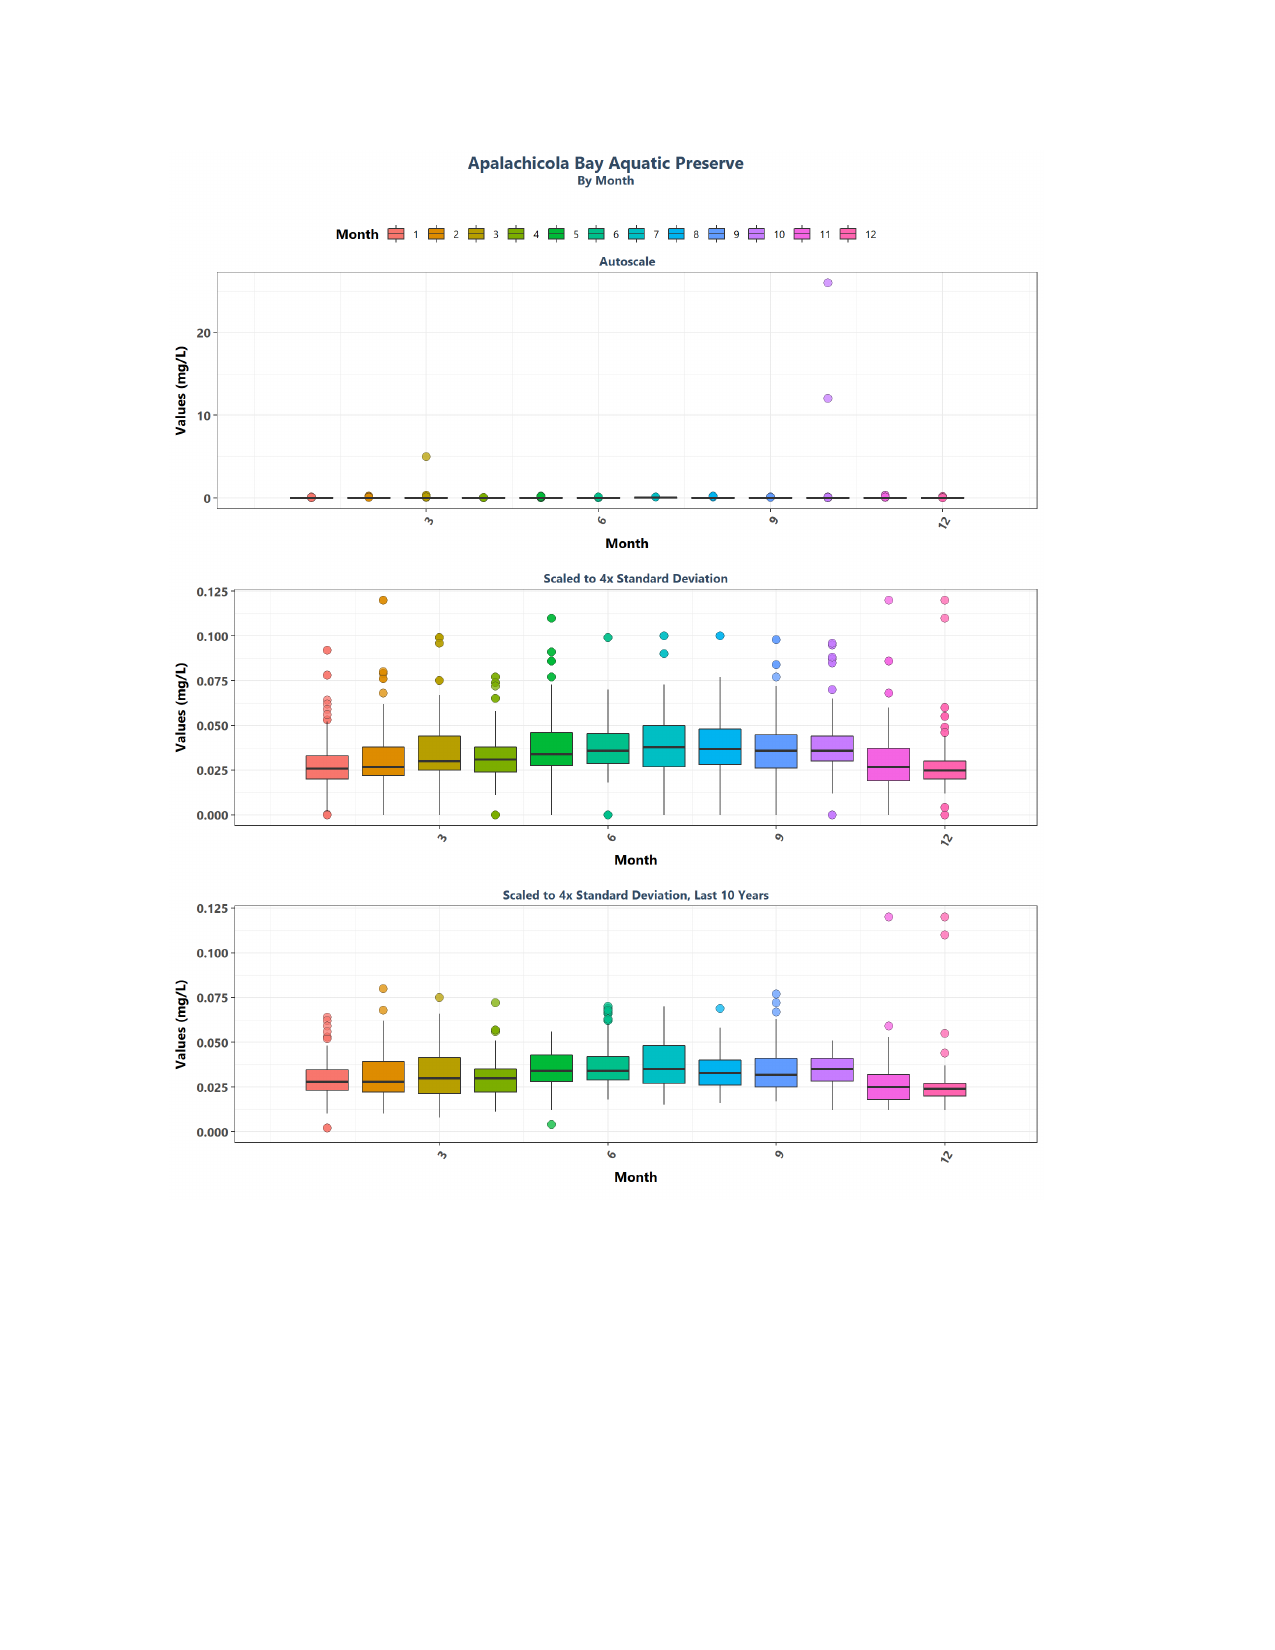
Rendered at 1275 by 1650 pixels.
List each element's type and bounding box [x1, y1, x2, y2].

picture [168, 150, 1044, 1200]
